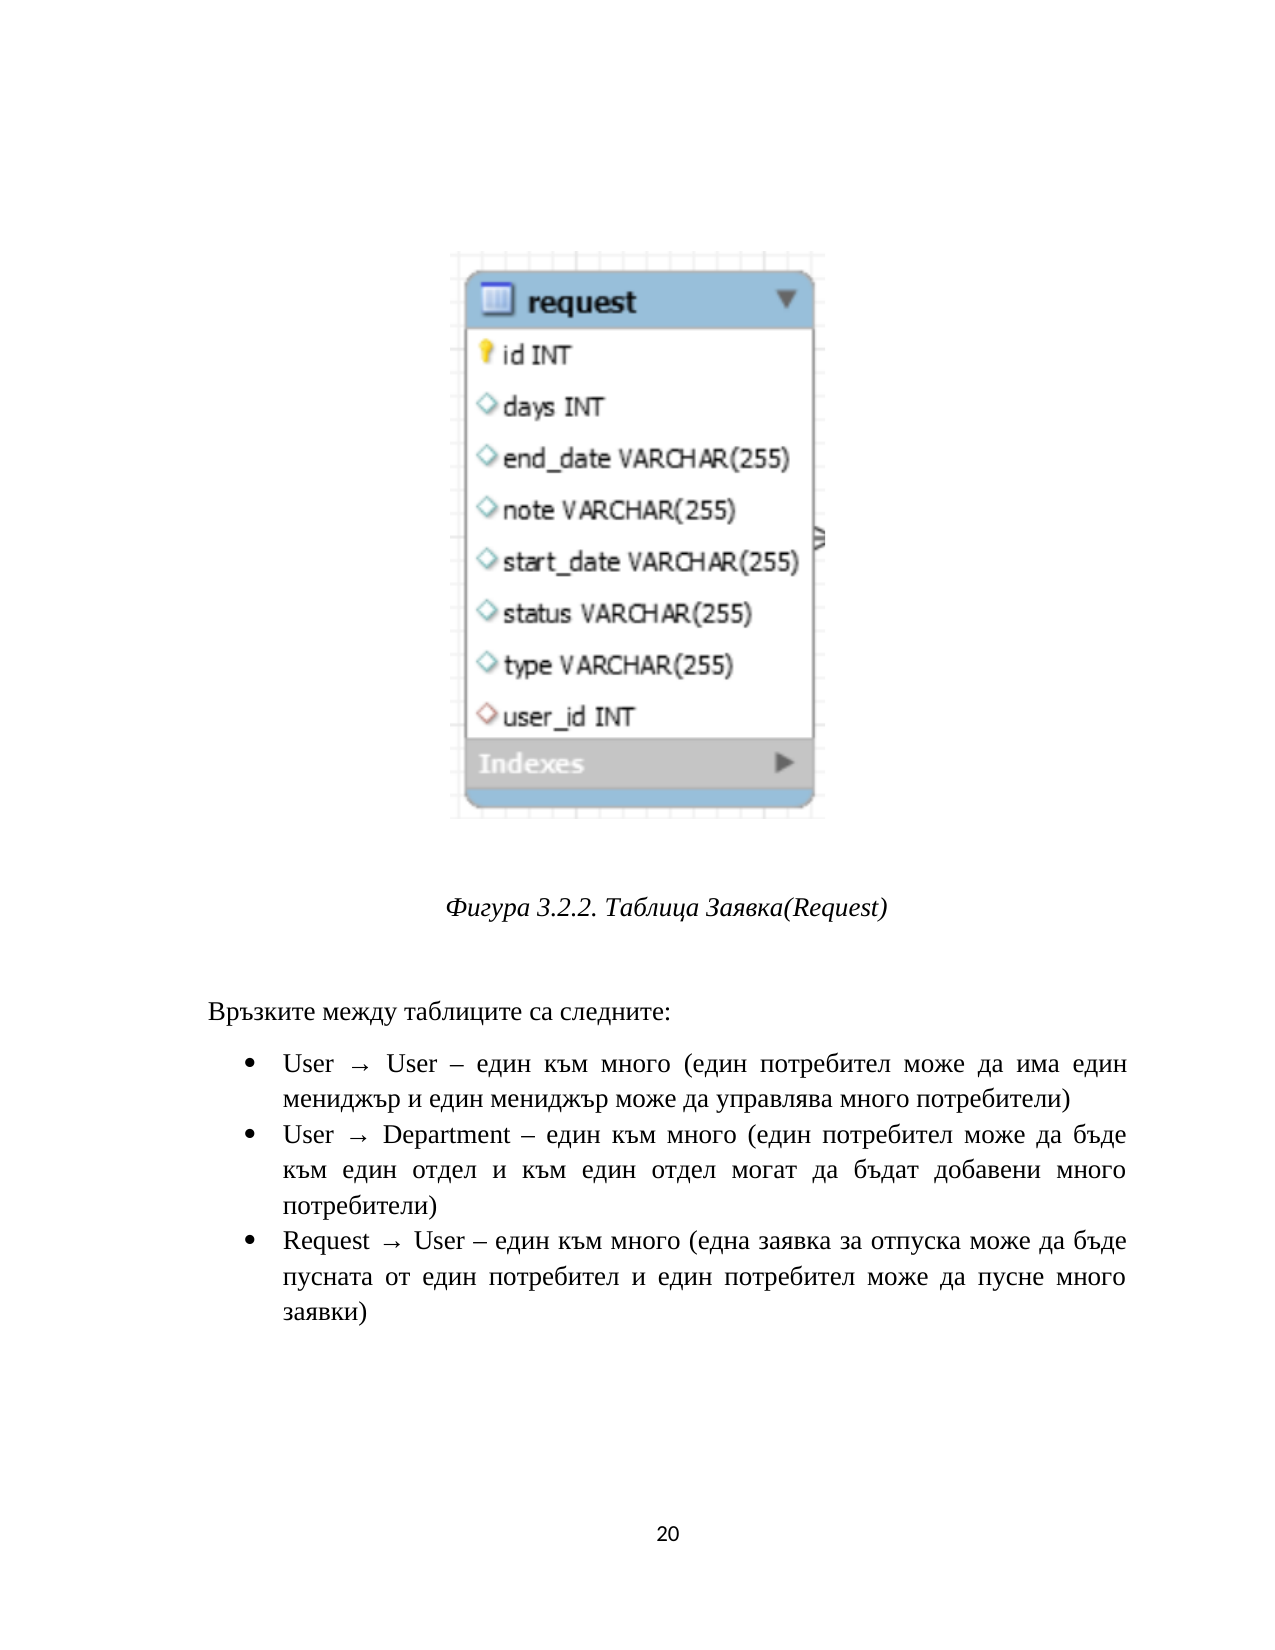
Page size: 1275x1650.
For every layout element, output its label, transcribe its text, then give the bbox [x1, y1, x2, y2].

text Връзките между таблиците са следните: [148, 992, 1127, 1027]
picture [450, 251, 826, 819]
list User → Department – един към много (един потребител може да бъде към един отдел и към един отдел могат да бъдат добавени много потребители) [245, 1115, 1127, 1221]
text Фигура 3.2.2. Таблица Заявка(Request) [148, 888, 1127, 923]
list User → User – един към много (един потребител може да има един мениджър и един мениджър може да управлява много потребители) [245, 1044, 1127, 1115]
list Request → User – един към много (една заявка за отпуска може да бъде пусната от един потребител и един потребител може да пусне много заявки) [245, 1221, 1127, 1327]
